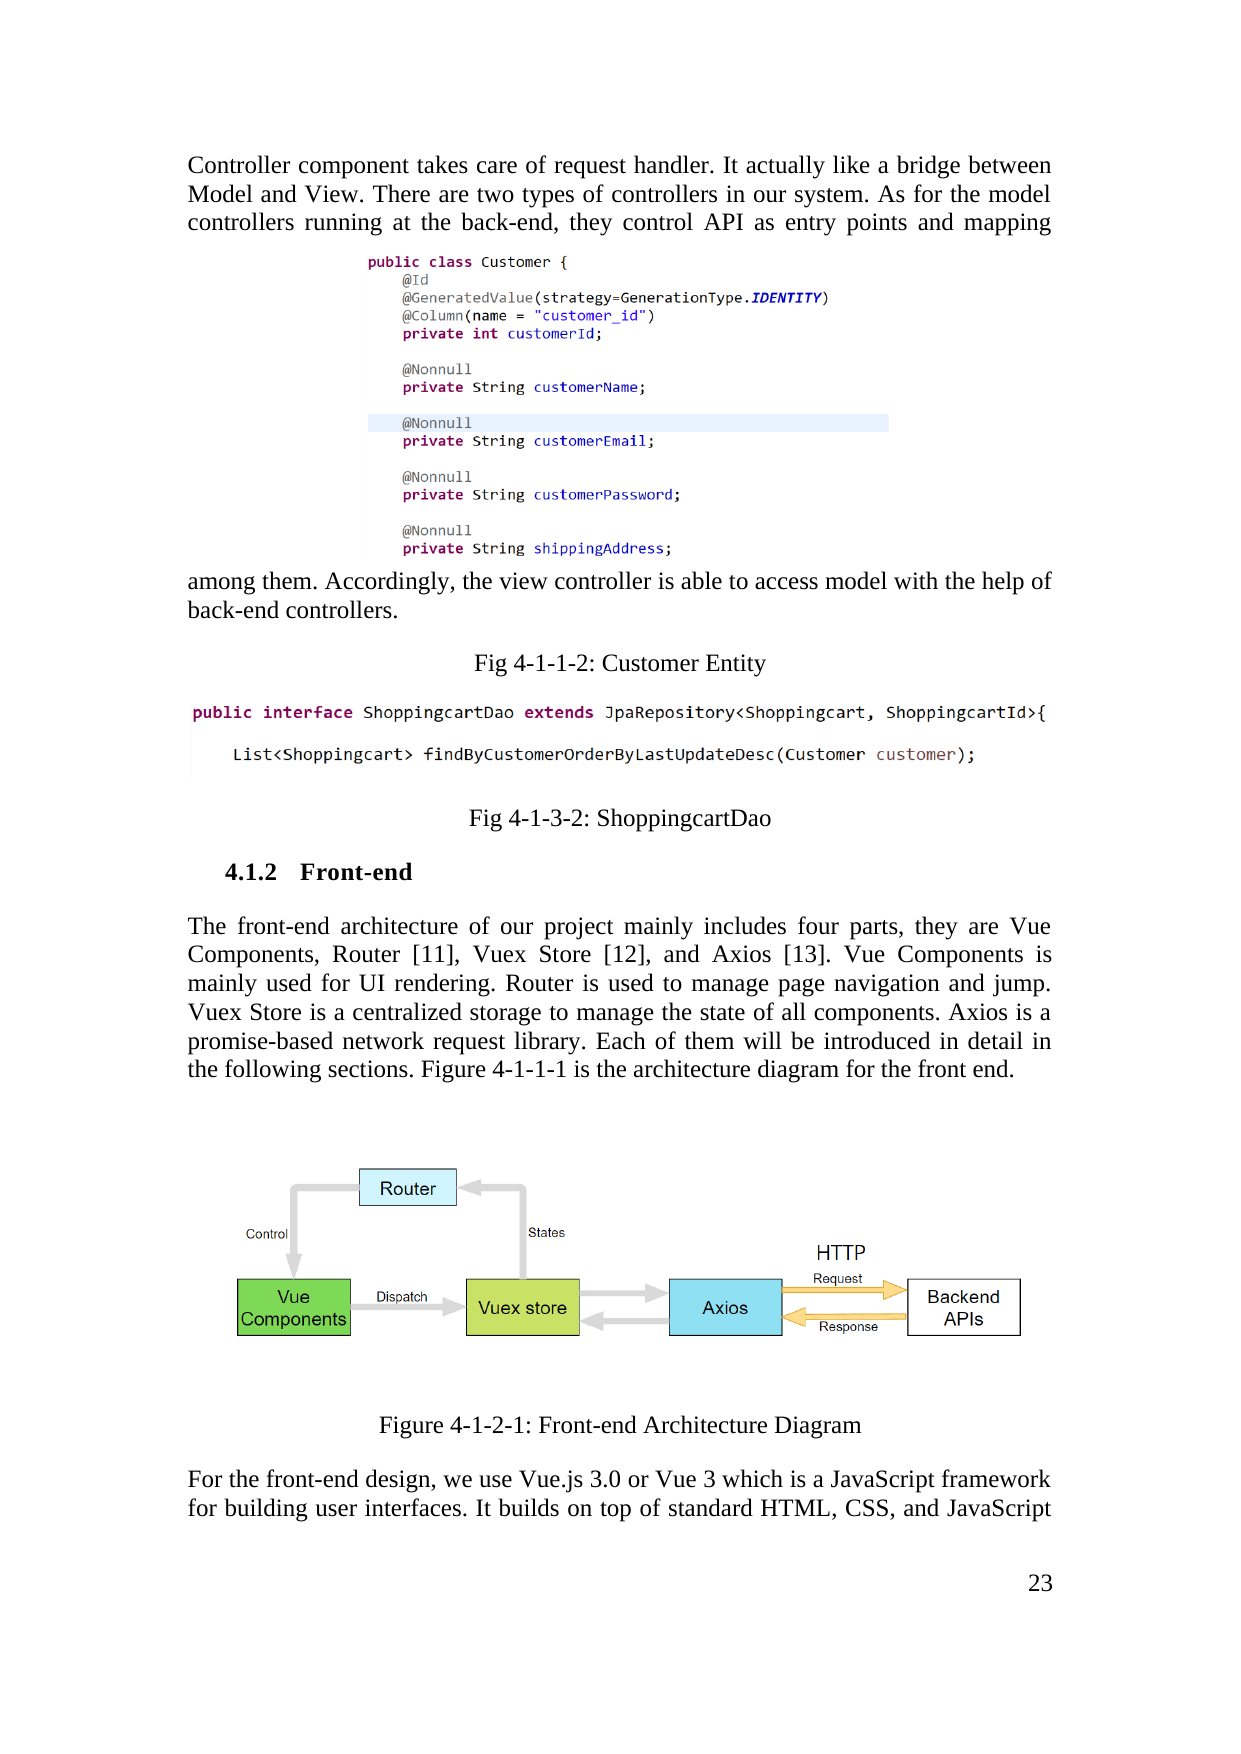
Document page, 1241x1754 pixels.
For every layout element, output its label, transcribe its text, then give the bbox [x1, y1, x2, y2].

text The front-end architecture of our project mainly includes four parts, they are Vue Components, Router, Vuex Store, and Axios. Vue Components is mainly used for UI rendering. Router is used to manage page navigation and jump. Vuex Store is a centralized storage to manage the state of all components. Axios is a promise-based network request library. Each of them will be introduced in detail in the following sections. Figure 4-1-1-1 is the architecture diagram for the front end. [187, 911, 1053, 1083]
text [187, 1464, 1053, 1521]
picture [187, 1108, 1053, 1371]
text Fig 4-1-3-2: ShoppingcartDao [187, 803, 1053, 832]
text Fig 4-1-1-2: Customer Entity [187, 648, 1053, 677]
subtitle Front-end [225, 857, 1053, 886]
text Figure 4-1-2-1: Front-end Architecture Diagram [187, 1410, 1053, 1439]
picture [187, 702, 1053, 779]
picture [366, 250, 889, 566]
